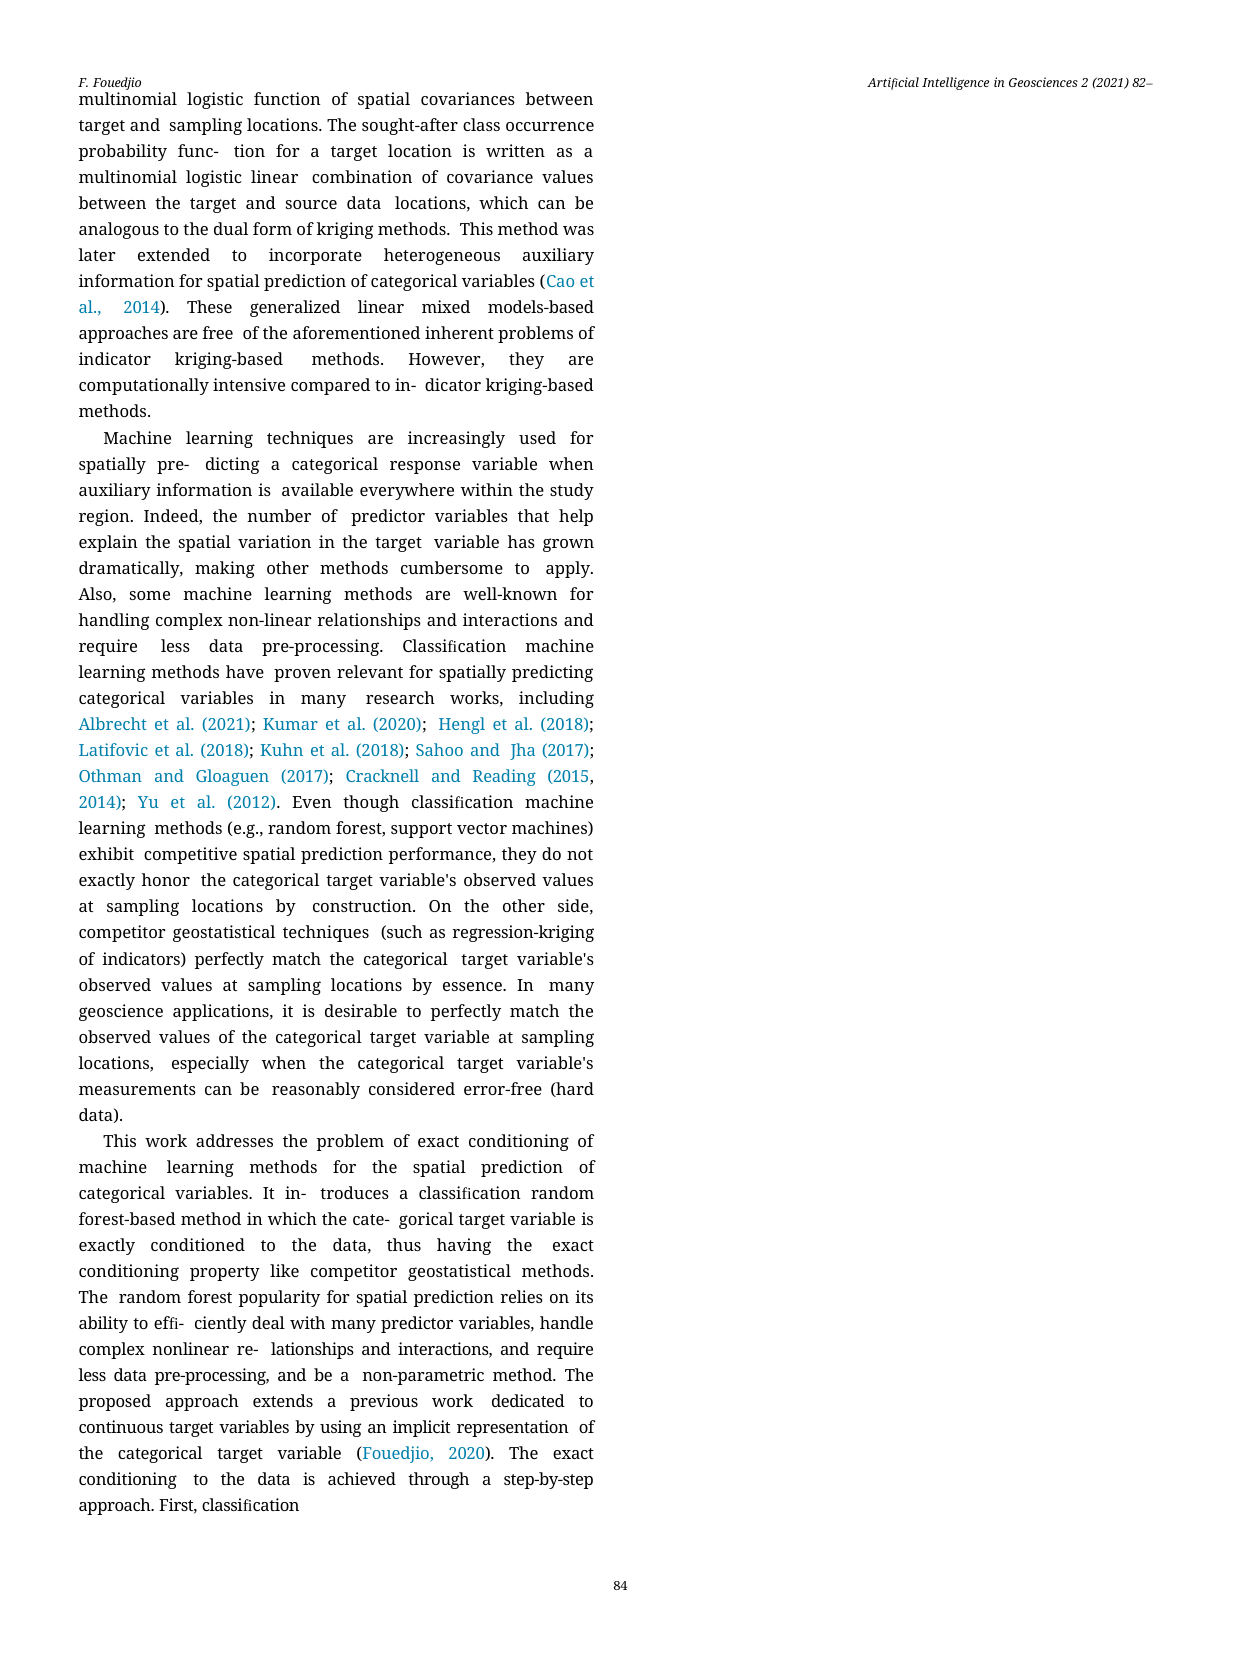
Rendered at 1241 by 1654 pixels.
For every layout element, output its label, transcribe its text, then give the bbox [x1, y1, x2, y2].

picture [123, 773, 130, 781]
text This work addresses the problem of exact conditioning of machine learning methods for the spatial prediction of categorical variables. It in- troduces a classification random forest-based method in which the cate- gorical target variable is exactly conditioned to the data, thus having the exact conditioning property like competitor geostatistical methods. The random forest popularity for spatial prediction relies on its ability to effi- ciently deal with many predictor variables, handle complex nonlinear re- lationships and interactions, and require less data pre-processing, and be a non-parametric method. The proposed approach extends a previous work dedicated to continuous target variables by using an implicit representation of the categorical target variable (Fouedjio, 2020). The exact conditioning to the data is achieved through a step-by-step approach. First, classification [78, 1129, 594, 1517]
picture [150, 302, 155, 310]
picture [581, 770, 588, 776]
picture [364, 773, 371, 781]
picture [515, 721, 522, 729]
text multinomial logistic function of spatial covariances between target and sampling locations. The sought-after class occurrence probability func- tion for a target location is written as a multinomial logistic linear combination of covariance values between the target and source data locations, which can be analogous to the dual form of kriging methods. This method was later extended to incorporate heterogeneous auxiliary information for spatial prediction of categorical variables (Cao et al., 2014). These generalized linear mixed models-based approaches are free of the aforementioned inherent problems of indicator kriging-based methods. However, they are computationally intensive compared to in- dicator kriging-based methods. [78, 87, 594, 423]
picture [232, 773, 242, 778]
text Machine learning techniques are increasingly used for spatially pre- dicting a categorical response variable when auxiliary information is available everywhere within the study region. Indeed, the number of predictor variables that help explain the spatial variation in the target variable has grown dramatically, making other methods cumbersome to apply. Also, some machine learning methods are well-known for handling complex non-linear relationships and interactions and require less data pre-processing. Classification machine learning methods have proven relevant for spatially predicting categorical variables in many research works, including Albrecht et al. (2021); Kumar et al. (2020); Hengl et al. (2018); Latifovic et al. (2018); Kuhn et al. (2018); Sahoo and Jha (2017); Othman and Gloaguen (2017); Cracknell and Reading (2015, 2014); Yu et al. (2012). Even though classification machine learning methods (e.g., random forest, support vector machines) exhibit competitive spatial prediction performance, they do not exactly honor the categorical target variable's observed values at sampling locations by construction. On the other side, competitor geostatistical techniques (such as regression-kriging of indicators) perfectly match the categorical target variable's observed values at sampling locations by essence. In many geoscience applications, it is desirable to perfectly match the observed values of the categorical target variable at sampling locations, especially when the categorical target variable's measurements can be reasonably considered error-free (hard data). [78, 426, 594, 1126]
picture [106, 797, 111, 805]
picture [176, 747, 183, 755]
